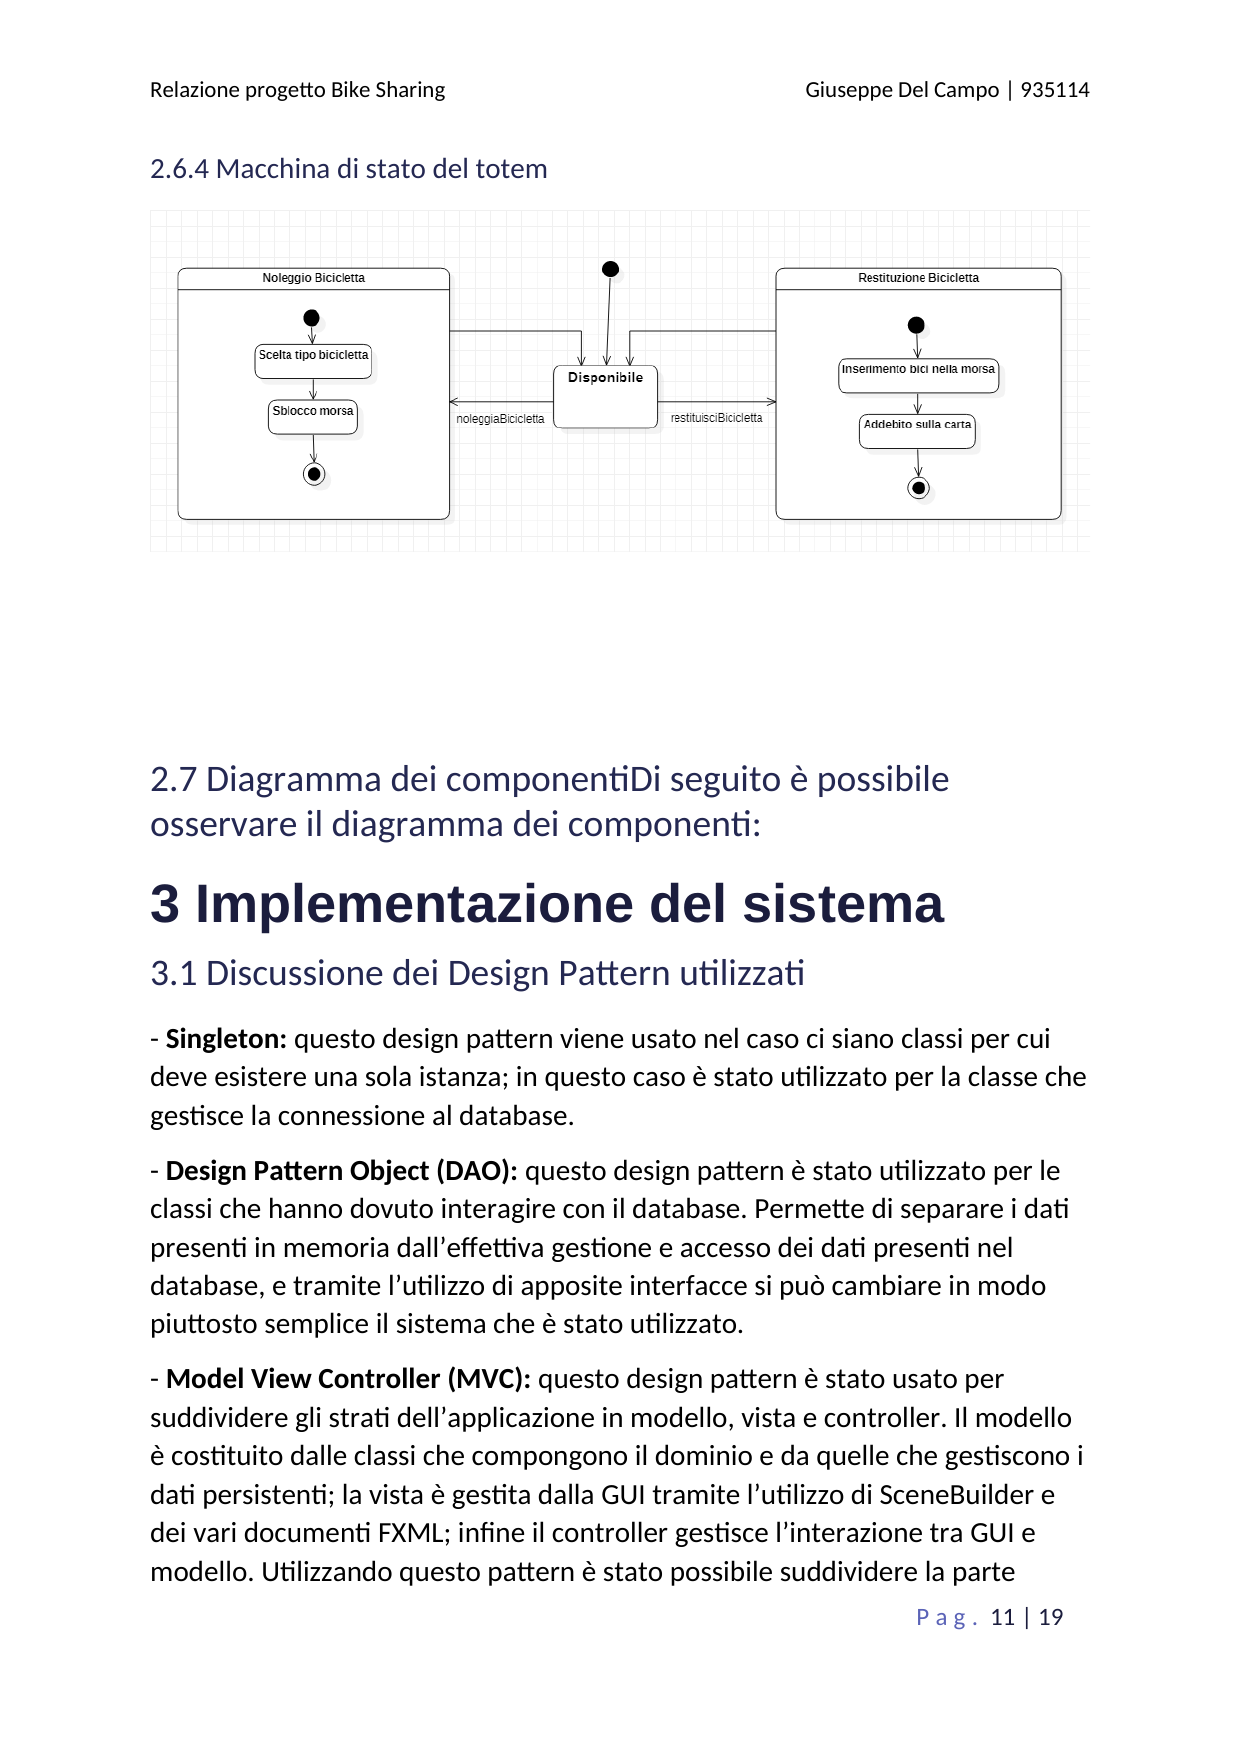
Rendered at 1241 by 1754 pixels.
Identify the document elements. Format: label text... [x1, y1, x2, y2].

subtitle 3 Implementazione del sistema [150, 871, 1090, 933]
picture [150, 210, 1091, 552]
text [150, 1361, 1090, 1588]
subtitle 3.1 Discussione dei Design Pattern utilizzati [150, 949, 1090, 995]
text - Design Pattern Object (DAO): questo design pattern è stato utilizzato per le classi che hanno dovuto interagire con il database. Permette di separare i dati presenti in memoria dall’effettiva gestione e accesso dei dati presenti nel database, e tramite l’utilizzo di apposite interfacce si può cambiare in modo piuttosto semplice il sistema che è stato utilizzato. [150, 1152, 1090, 1341]
text - Singleton: questo design pattern viene usato nel caso ci siano classi per cui deve esistere una sola istanza; in questo caso è stato utilizzato per la classe che gestisce la connessione al database. [150, 1020, 1090, 1132]
